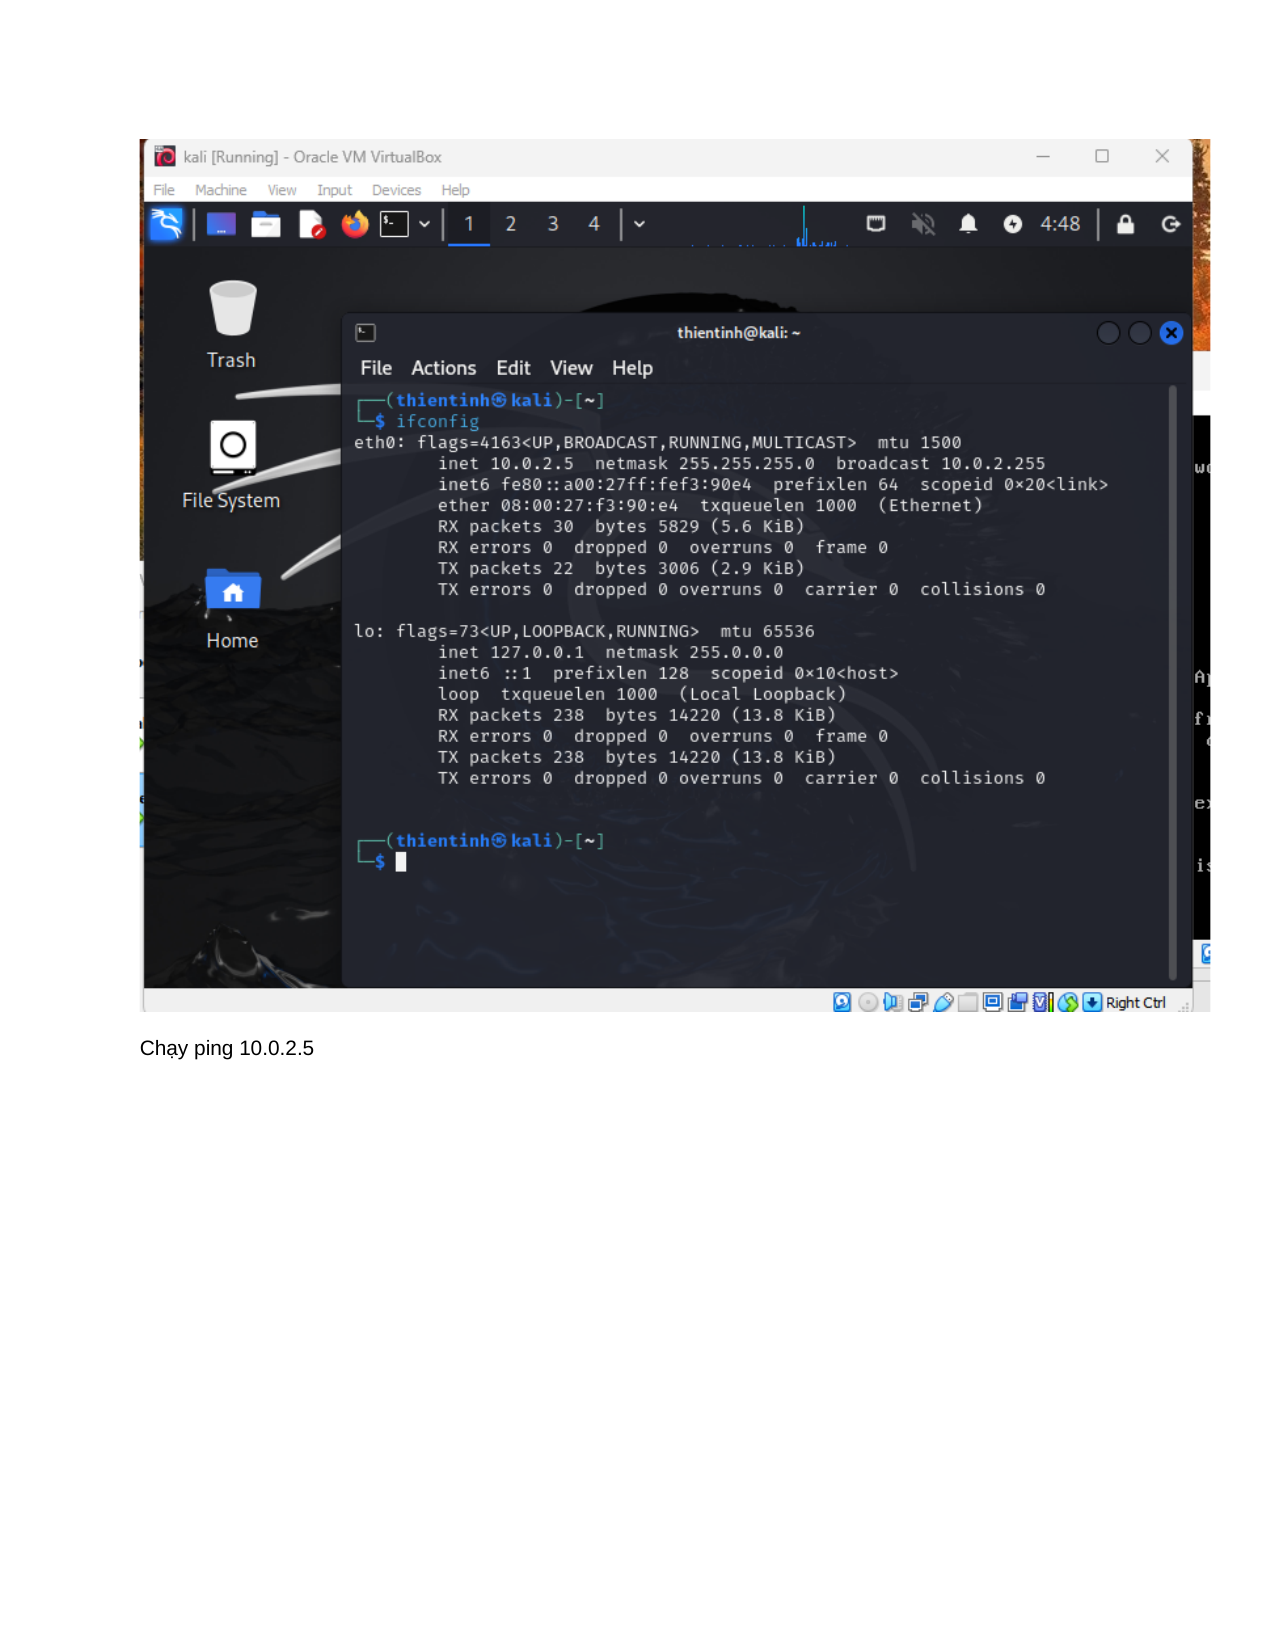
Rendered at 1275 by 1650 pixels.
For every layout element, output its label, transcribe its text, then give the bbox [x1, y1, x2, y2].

picture [139, 139, 1211, 1012]
text Chạy ping 10.0.2.5 [139, 1035, 1210, 1059]
